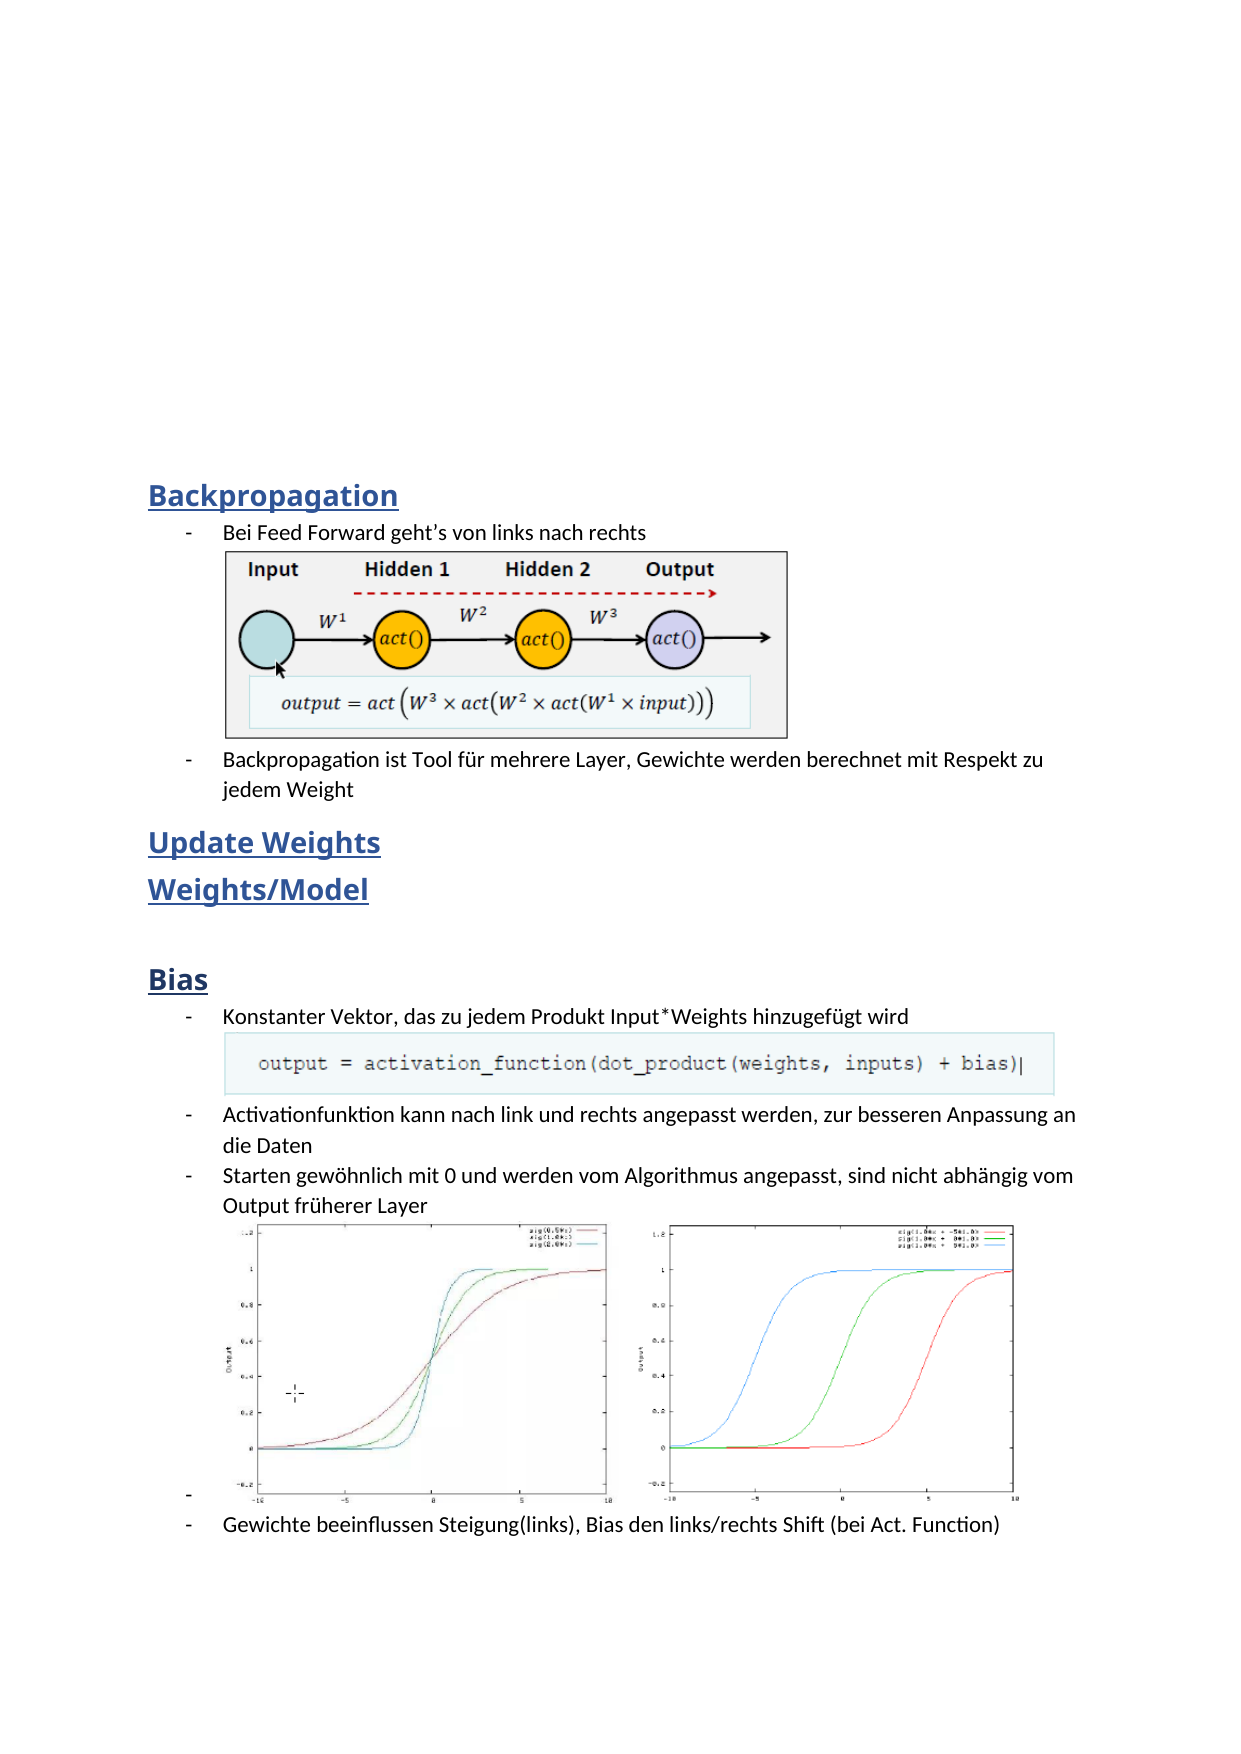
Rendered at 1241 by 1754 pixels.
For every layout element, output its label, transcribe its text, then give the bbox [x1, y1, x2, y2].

list Bei Feed Forward geht’s von links nach rechts [185, 518, 1093, 547]
picture [222, 1221, 1020, 1503]
list Backpropagation ist Tool für mehrere Layer, Gewichte werden berechnet mit Respekt zu jedem Weight [185, 745, 1093, 803]
list Starten gewöhnlich mit 0 und werden vom Algorithmus angepasst, sind nicht abhängig vom Output früherer Layer [185, 1161, 1093, 1219]
subtitle Update Weights [148, 822, 1093, 862]
subtitle Bias [148, 959, 1093, 999]
subtitle Backpropagation [148, 476, 1093, 515]
list Gewichte beeinflussen Steigung(links), Bias den links/rechts Shift (bei Act. Function) [185, 1510, 1093, 1538]
subtitle Weights/Model [148, 869, 1093, 909]
list Activationfunktion kann nach link und rechts angepasst werden, zur besseren Anpassung an die Daten [185, 1101, 1093, 1159]
list Konstanter Vektor, das zu jedem Produkt Input*Weights hinzugefügt wird [185, 1002, 1093, 1030]
picture [222, 1032, 1073, 1099]
picture [222, 548, 792, 743]
